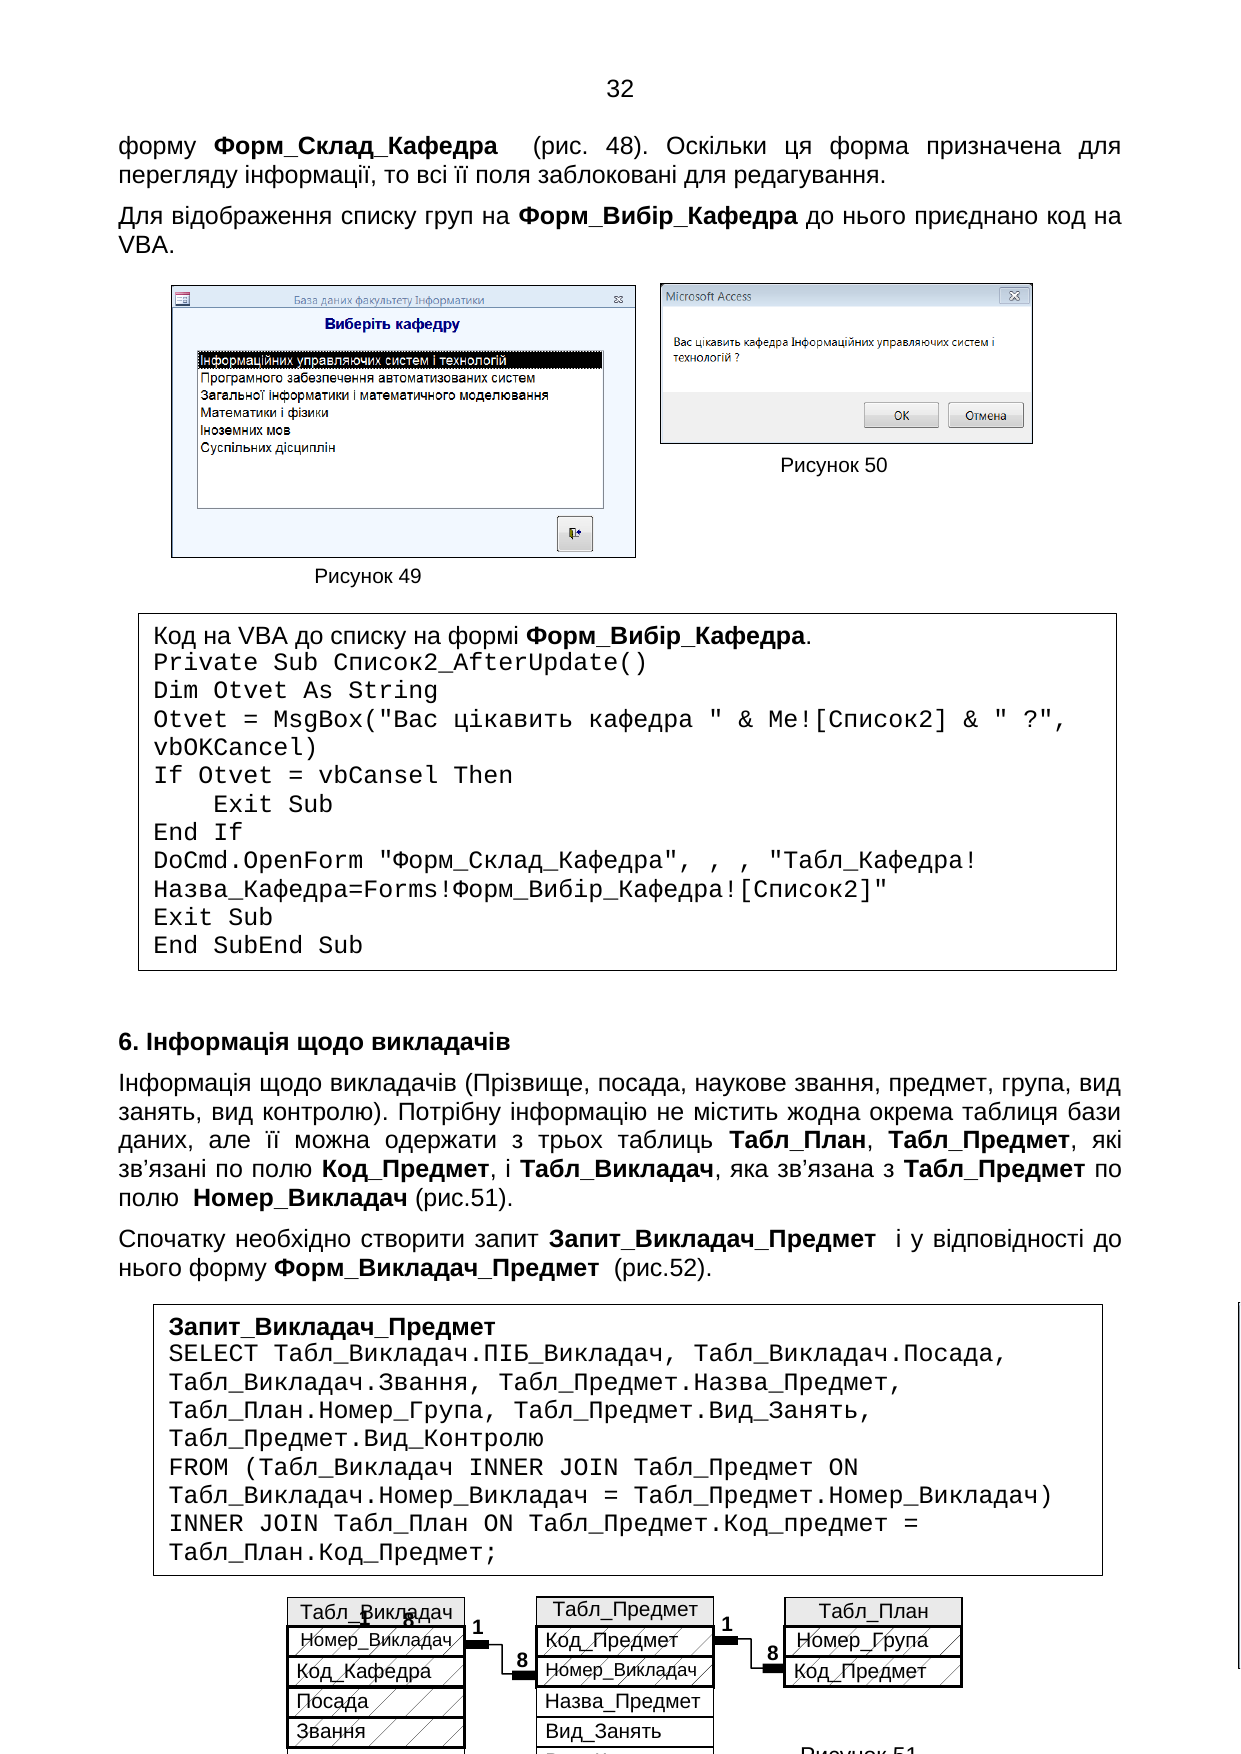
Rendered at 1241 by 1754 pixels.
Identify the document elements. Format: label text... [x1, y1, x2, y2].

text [118, 131, 1122, 189]
text Інформація щодо викладачів (Прізвище, посада, наукове звання, предмет, група, вид занять, вид контролю). Потрібну інформацію не містить жодна окрема таблиця бази даних, але її можна одержати з трьох таблиць Табл_План, Табл_Предмет, які зв’язані по полю Код_Предмет, і Табл_Викладач, яка зв’язана з Табл_Предмет по полю Номер_Викладач (рис.51). [118, 1068, 1122, 1212]
text 6. Інформація щодо викладачів [118, 1027, 1122, 1055]
text Спочатку необхідно створити запит Запит_Викладач_Предмет і у відповідності до нього форму Форм_Викладач_Предмет (рис.52). [118, 1224, 1122, 1282]
text Для відображення списку груп на Форм_Вибір_Кафедра до нього приєднано код на VBA. [118, 201, 1122, 259]
